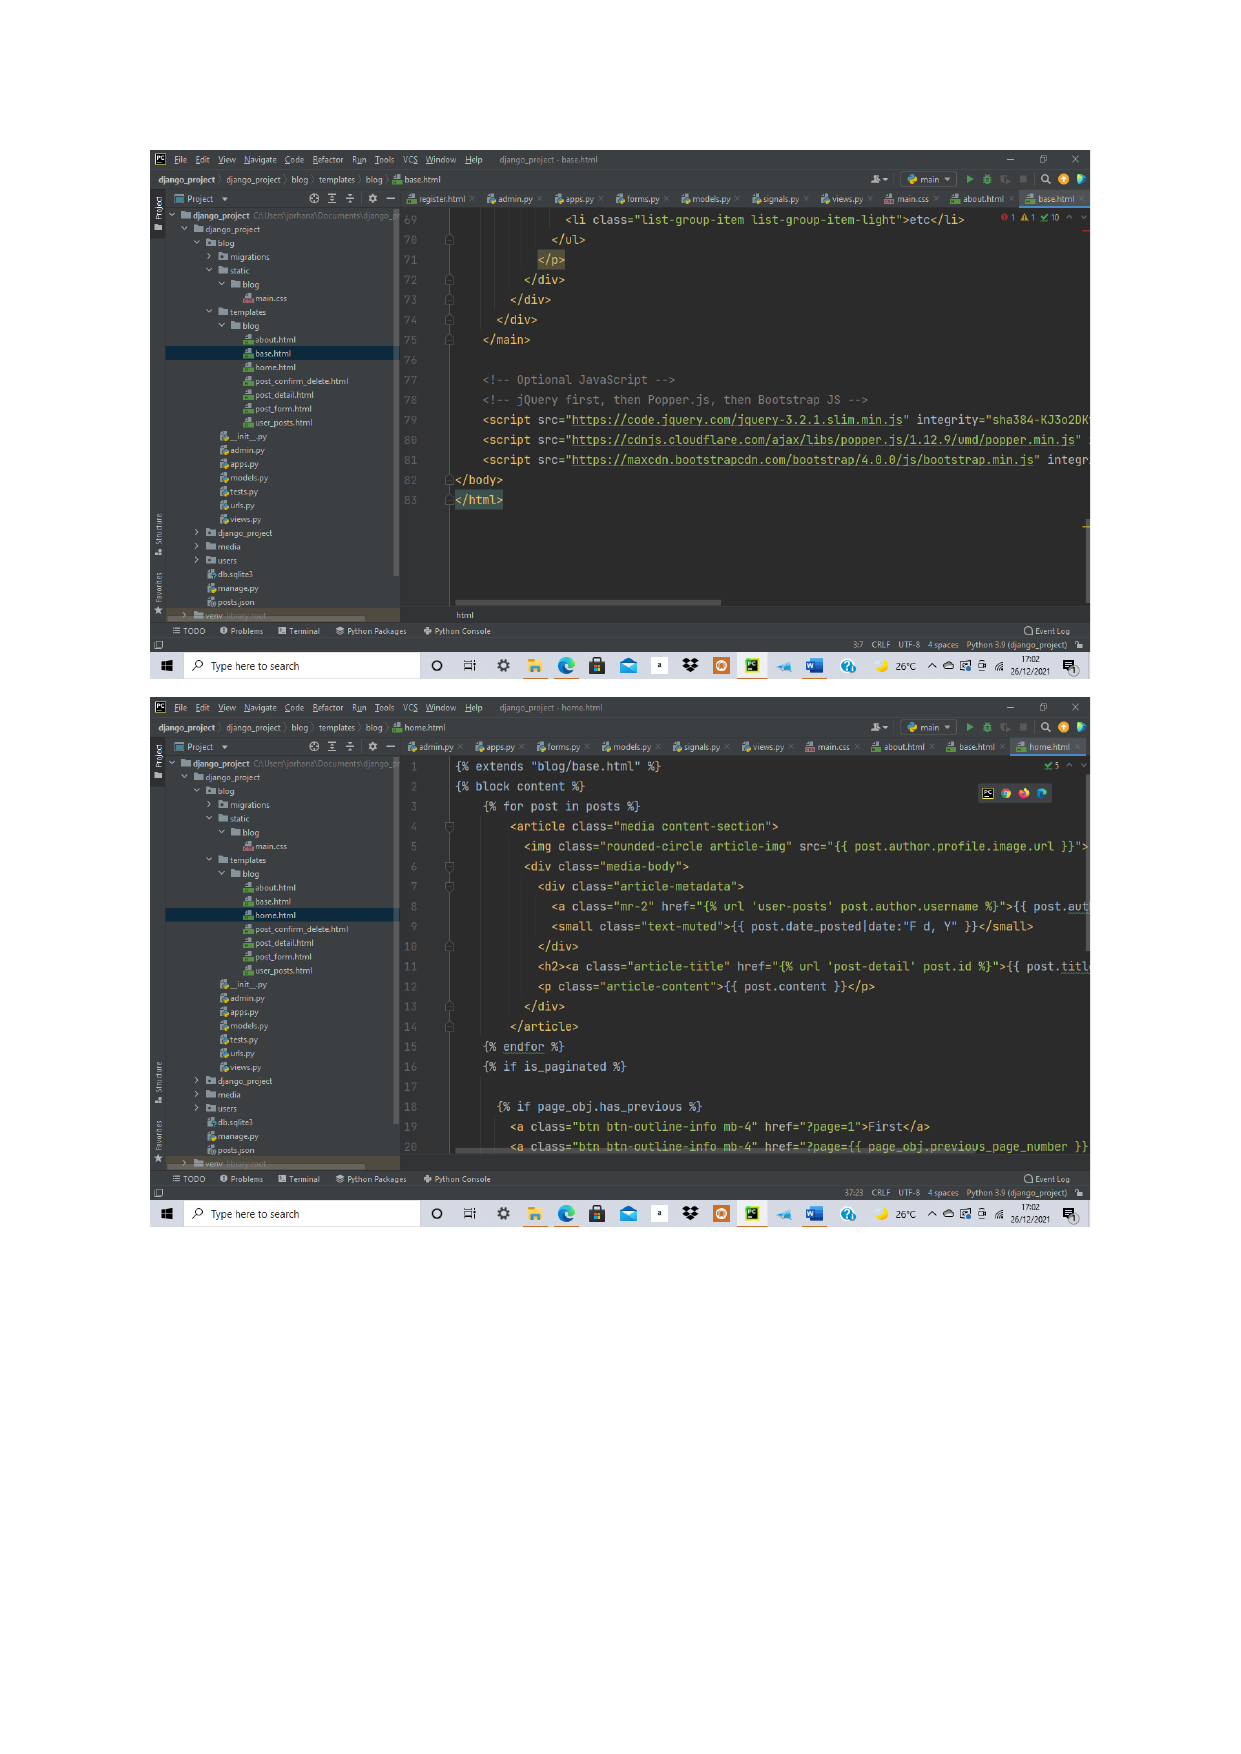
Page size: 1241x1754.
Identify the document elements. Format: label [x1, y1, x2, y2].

picture [150, 150, 1091, 679]
picture [150, 697, 1091, 1227]
